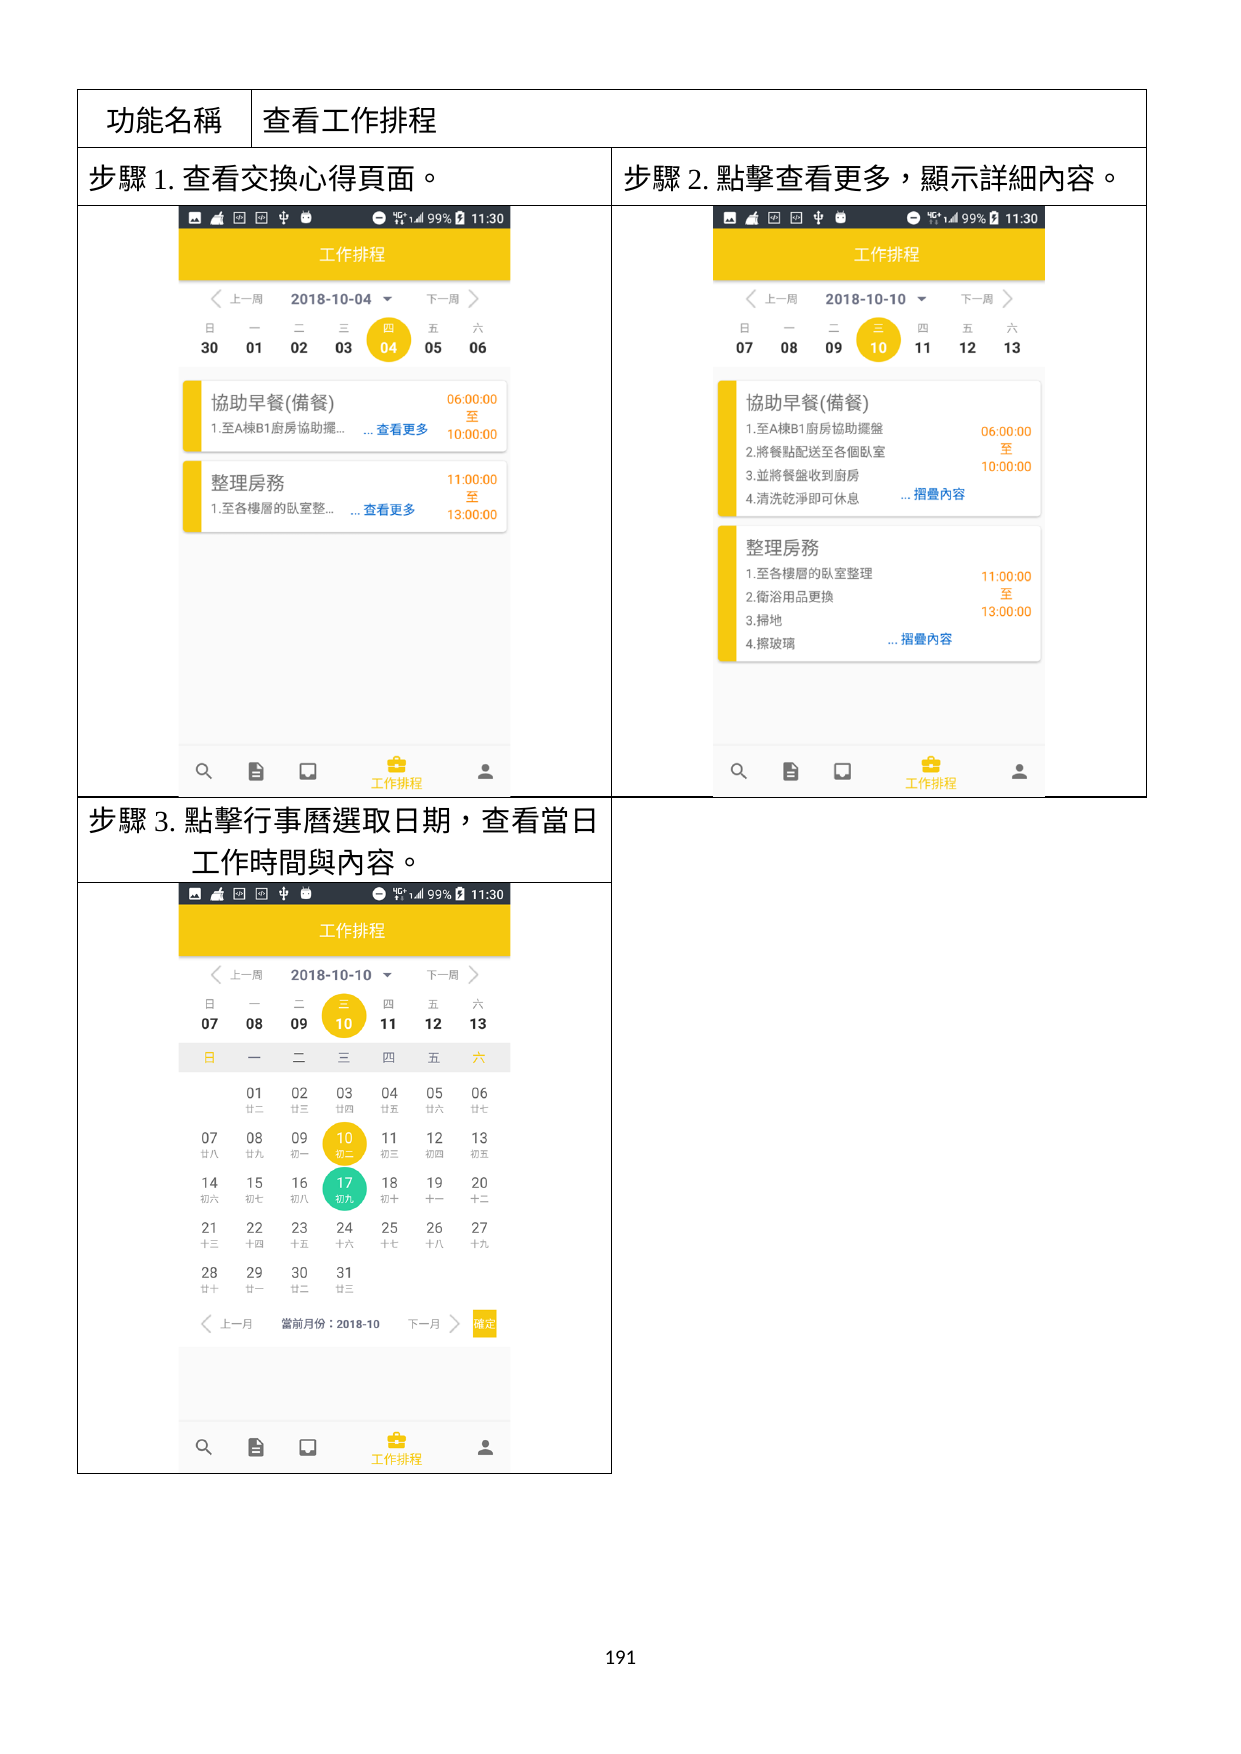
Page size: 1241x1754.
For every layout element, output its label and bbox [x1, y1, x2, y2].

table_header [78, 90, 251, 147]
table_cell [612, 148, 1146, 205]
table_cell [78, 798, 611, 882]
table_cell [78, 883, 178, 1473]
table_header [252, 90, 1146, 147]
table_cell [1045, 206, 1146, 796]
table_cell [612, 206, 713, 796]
picture [178, 883, 511, 1473]
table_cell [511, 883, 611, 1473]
picture [713, 206, 1045, 797]
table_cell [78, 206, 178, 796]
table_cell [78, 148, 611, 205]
picture [178, 206, 511, 797]
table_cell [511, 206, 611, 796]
